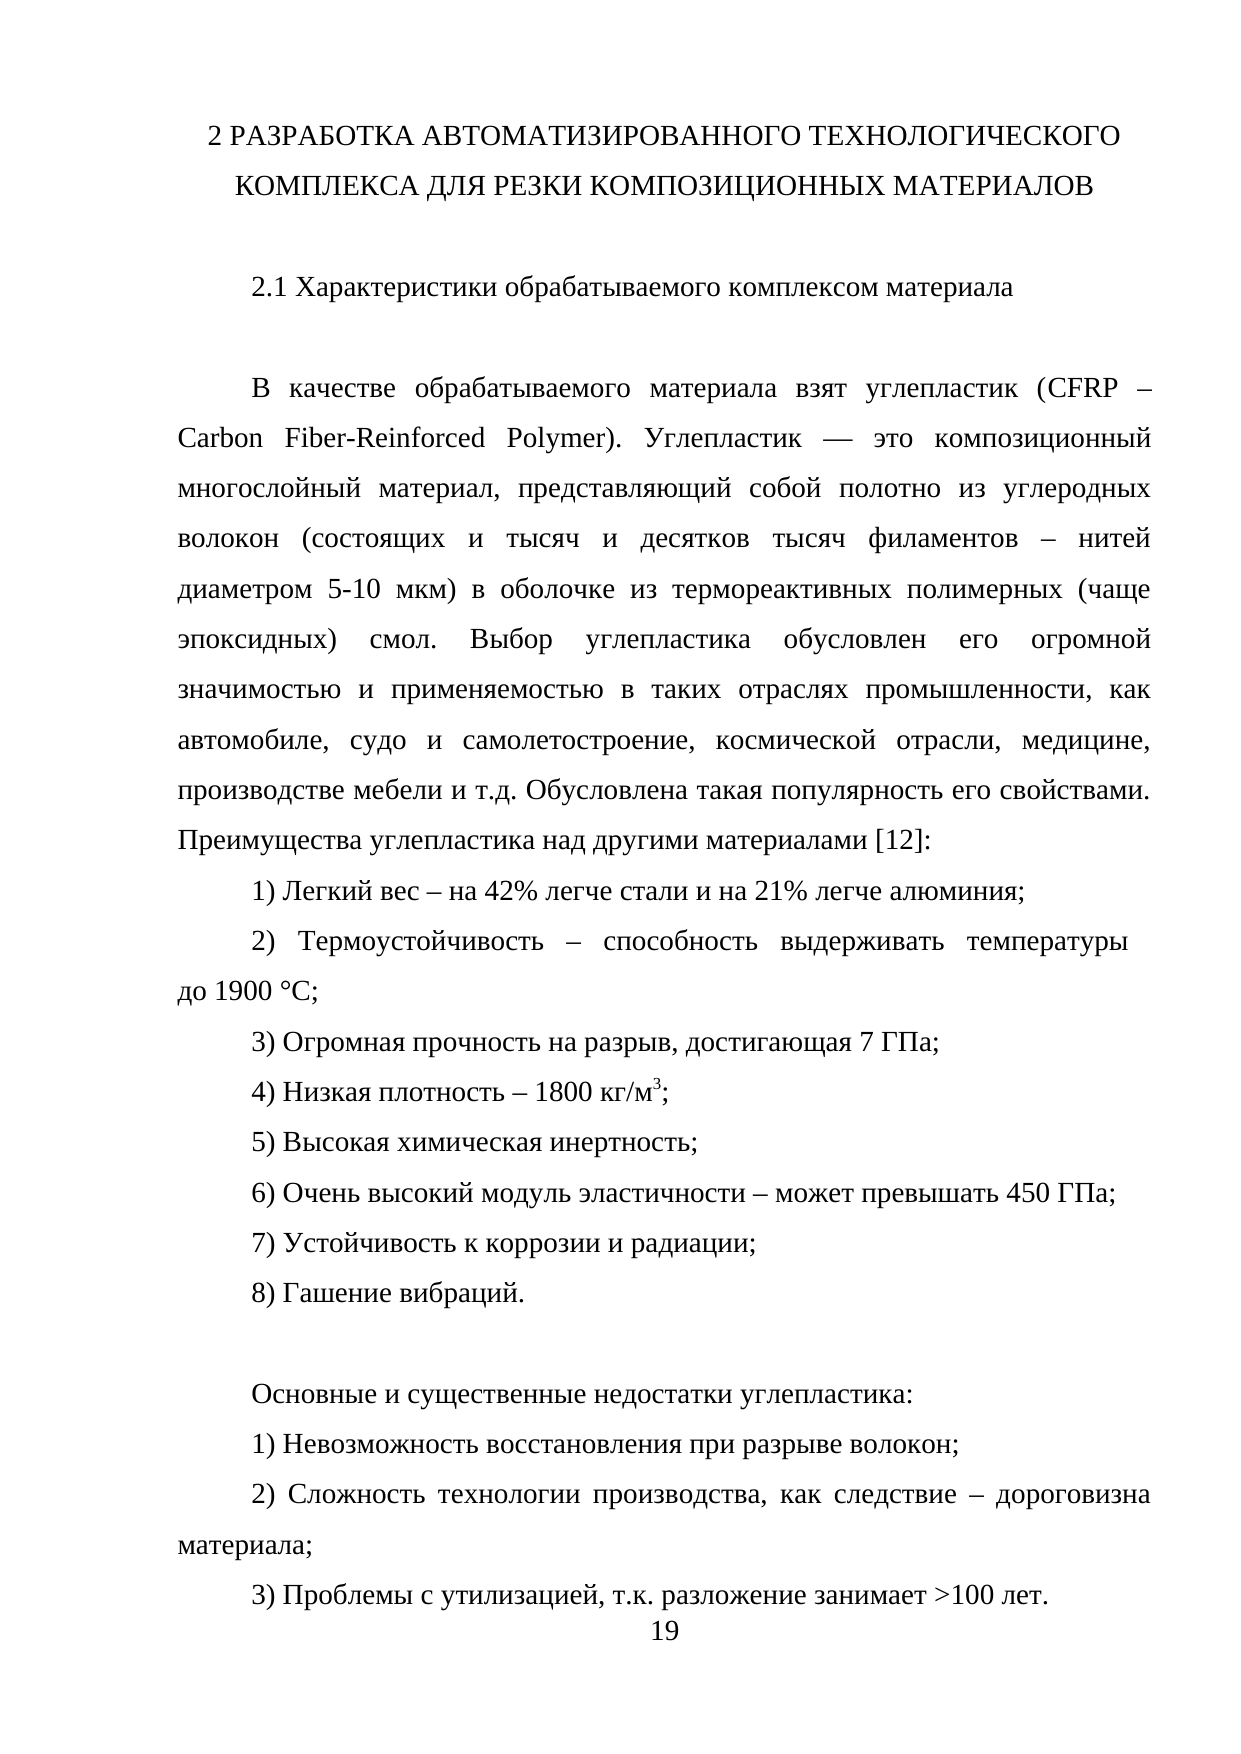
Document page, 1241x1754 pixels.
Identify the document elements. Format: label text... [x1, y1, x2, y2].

text 2) Сложность технологии производства, как следствие – дороговизна материала; [177, 1477, 1152, 1560]
text 6) Очень высокий модуль эластичности – может превышать 450 ГПа; [177, 1175, 1152, 1208]
text 4) Низкая плотность – 1800 кг/м3; [177, 1074, 1152, 1108]
text 8) Гашение вибраций. [177, 1275, 1152, 1309]
text 2) Термоустойчивость – способность выдерживать температуры до 1900 °С; [177, 923, 1152, 1007]
subtitle 2.1 Характеристики обрабатываемого комплексом материала [177, 269, 1152, 303]
text 7) Устойчивость к коррозии и радиации; [177, 1225, 1152, 1258]
text 3) Проблемы с утилизацией, т.к. разложение занимает >100 лет. [177, 1577, 1152, 1611]
subtitle 2 РАЗРАБОТКА АВТОМАТИЗИРОВАННОГО ТЕХНОЛОГИЧЕСКОГО КОМПЛЕКСА ДЛЯ РЕЗКИ КОМПОЗИЦИОННЫХ МАТЕРИАЛОВ [177, 118, 1152, 202]
text 1) Легкий вес – на 42% легче стали и на 21% легче алюминия; [177, 873, 1152, 906]
text 1) Невозможность восстановления при разрыве волокон; [177, 1426, 1152, 1460]
text 5) Высокая химическая инертность; [177, 1124, 1152, 1158]
text 3) Огромная прочность на разрыв, достигающая 7 ГПа; [177, 1024, 1152, 1057]
text Основные и существенные недостатки углепластика: [177, 1376, 1152, 1409]
text В качестве обрабатываемого материала взят углепластик (CFRP – Carbon Fiber-Reinforced Polymer). Углепластик — это композиционный многослойный материал, представляющий собой полотно из углеродных волокон (состоящих и тысяч и десятков тысяч филаментов – нитей диаметром 5-10 мкм) в оболочке из термореактивных полимерных (чаще эпоксидных) смол. Выбор углепластика обусловлен его огромной значимостью и применяемостью в таких отраслях промышленности, как автомобиле, судо и самолетостроение, космической отрасли, медицине, производстве мебели и т.д. Обусловлена такая популярность его свойствами. Преимущества углепластика над другими материалами [12]: [177, 370, 1152, 856]
